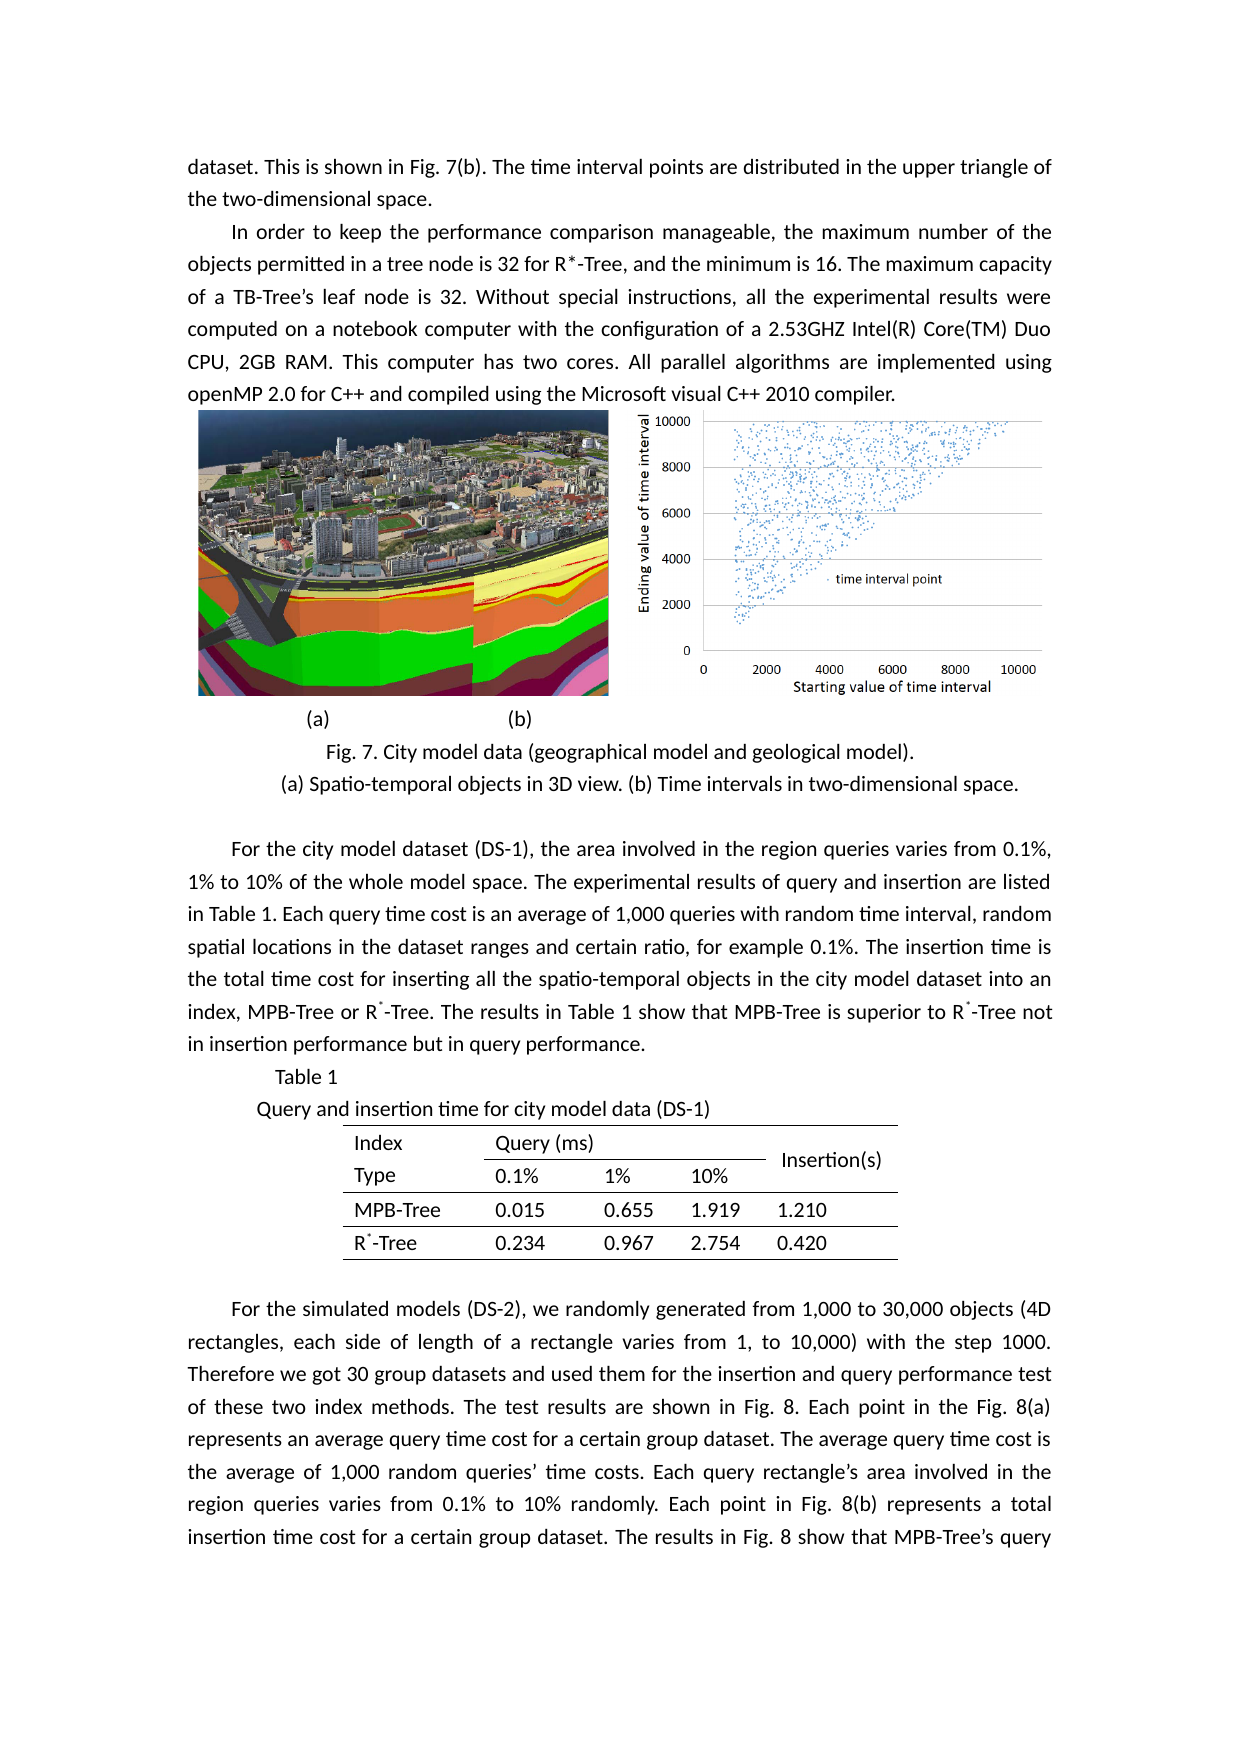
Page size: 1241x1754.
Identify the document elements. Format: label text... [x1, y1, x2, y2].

text Query and insertion time for city model data (DS-1) [187, 1092, 1053, 1125]
table_header Insertion(s) [766, 1126, 897, 1192]
table_cell 0.967 [593, 1227, 679, 1259]
table_cell R*-Tree [343, 1227, 484, 1259]
table_header Index Type [343, 1126, 484, 1192]
list In order to keep the performance comparison manageable, the maximum number of the objects permitted in a tree node is 32 for R*-Tree, and the minimum is 16. The maximum capacity of a TB-Tree’s leaf node is 32. Without special instructions, all the experimental results were computed on a notebook computer with the configuration of a 2.53GHZ Intel(R) Core(TM) Duo CPU, 2GB RAM. This computer has two cores. All parallel algorithms are implemented using openMP 2.0 for C++ and compiled using the Microsoft visual C++ 2010 compiler. [187, 215, 1053, 410]
text (a) (b) [187, 702, 1053, 735]
text Table 1 [187, 1060, 1053, 1092]
table_cell 1.919 [679, 1193, 766, 1226]
table_cell 0.234 [484, 1227, 593, 1259]
table_cell 0.420 [766, 1227, 897, 1259]
list For the city model dataset (DS-1), the area involved in the region queries varies from 0.1%, 1% to 10% of the whole model space. The experimental results of query and insertion are listed in Table 1. Each query time cost is an average of 1,000 queries with random time interval, random spatial locations in the dataset ranges and certain ratio, for example 0.1%. The insertion time is the total time cost for inserting all the spatio-temporal objects in the city model dataset into an index, MPB-Tree or R*-Tree. The results in Table 1 show that MPB-Tree is superior to R*-Tree not in insertion performance but in query performance. [187, 832, 1053, 1060]
table_cell 1% [593, 1160, 679, 1192]
picture [198, 410, 609, 696]
table_cell 0.015 [484, 1193, 593, 1226]
text Fig. 7. City model data (geographical model and geological model). [187, 735, 1053, 767]
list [187, 1293, 1053, 1553]
table_cell MPB-Tree [343, 1193, 484, 1226]
table_cell 2.754 [679, 1227, 766, 1259]
text (a) Spatio-temporal objects in 3D view. (b) Time intervals in two-dimensional space. [225, 767, 1053, 800]
picture [624, 410, 1043, 696]
table_cell 0.655 [593, 1193, 679, 1226]
table_cell 10% [679, 1160, 766, 1192]
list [187, 150, 1053, 215]
table_cell 1.210 [766, 1193, 897, 1226]
table_header Query (ms) [484, 1126, 766, 1158]
table_cell 0.1% [484, 1160, 593, 1192]
